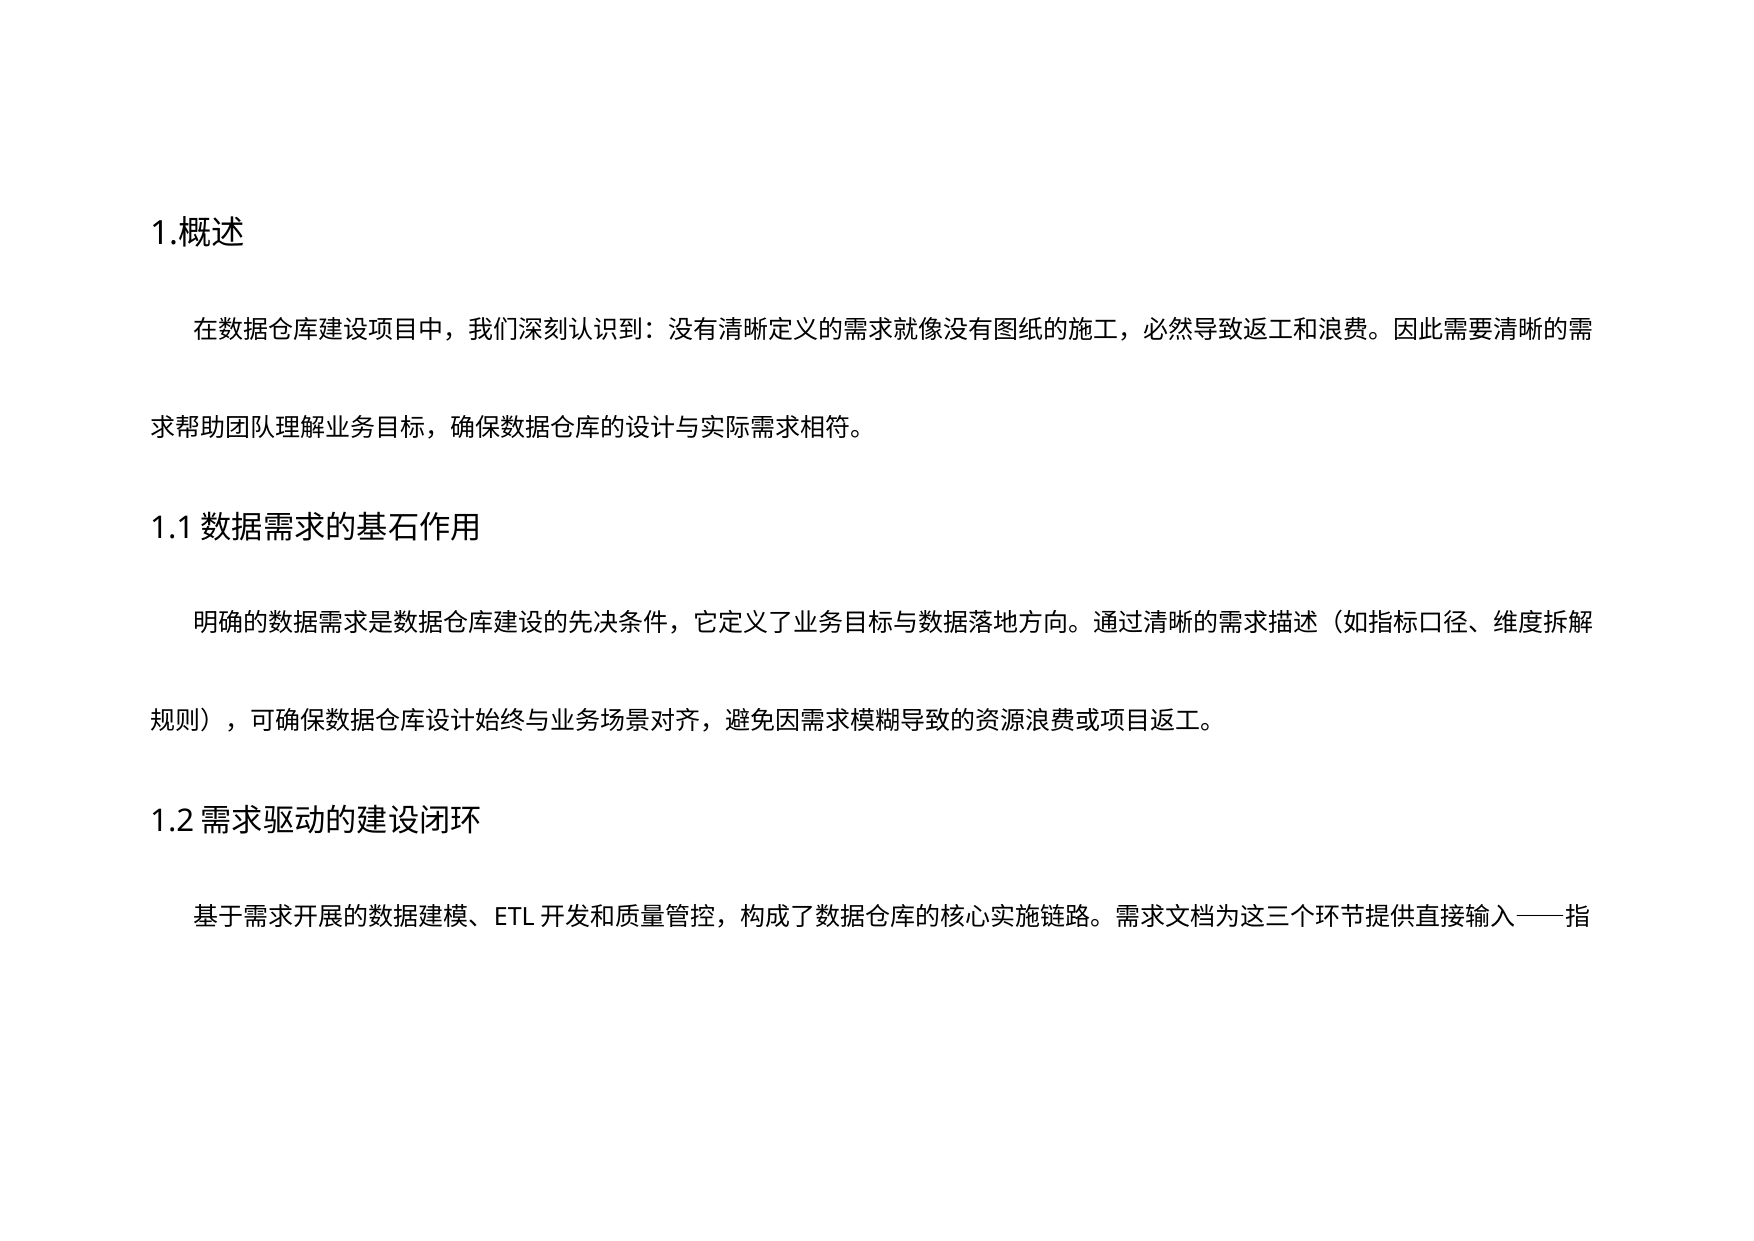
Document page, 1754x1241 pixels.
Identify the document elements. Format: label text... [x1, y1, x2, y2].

text 明确的数据需求是数据仓库建设的先决条件，它定义了业务目标与数据落地方向。通过清晰的需求描述（如指标口径、维度拆解规则），可确保数据仓库设计始终与业务场景对齐，避免因需求模糊导致的资源浪费或项目返工。 [150, 588, 1604, 751]
subtitle 1.1数据需求的基石作用 [150, 492, 1604, 557]
text 在数据仓库建设项目中，我们深刻认识到：没有清晰定义的需求就像没有图纸的施工，必然导致返工和浪费。因此需要清晰的需求帮助团队理解业务目标，确保数据仓库的设计与实际需求相符。 [150, 295, 1604, 458]
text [150, 882, 1604, 947]
subtitle 1.2需求驱动的建设闭环 [150, 786, 1604, 851]
subtitle 1.概述 [150, 198, 1604, 263]
